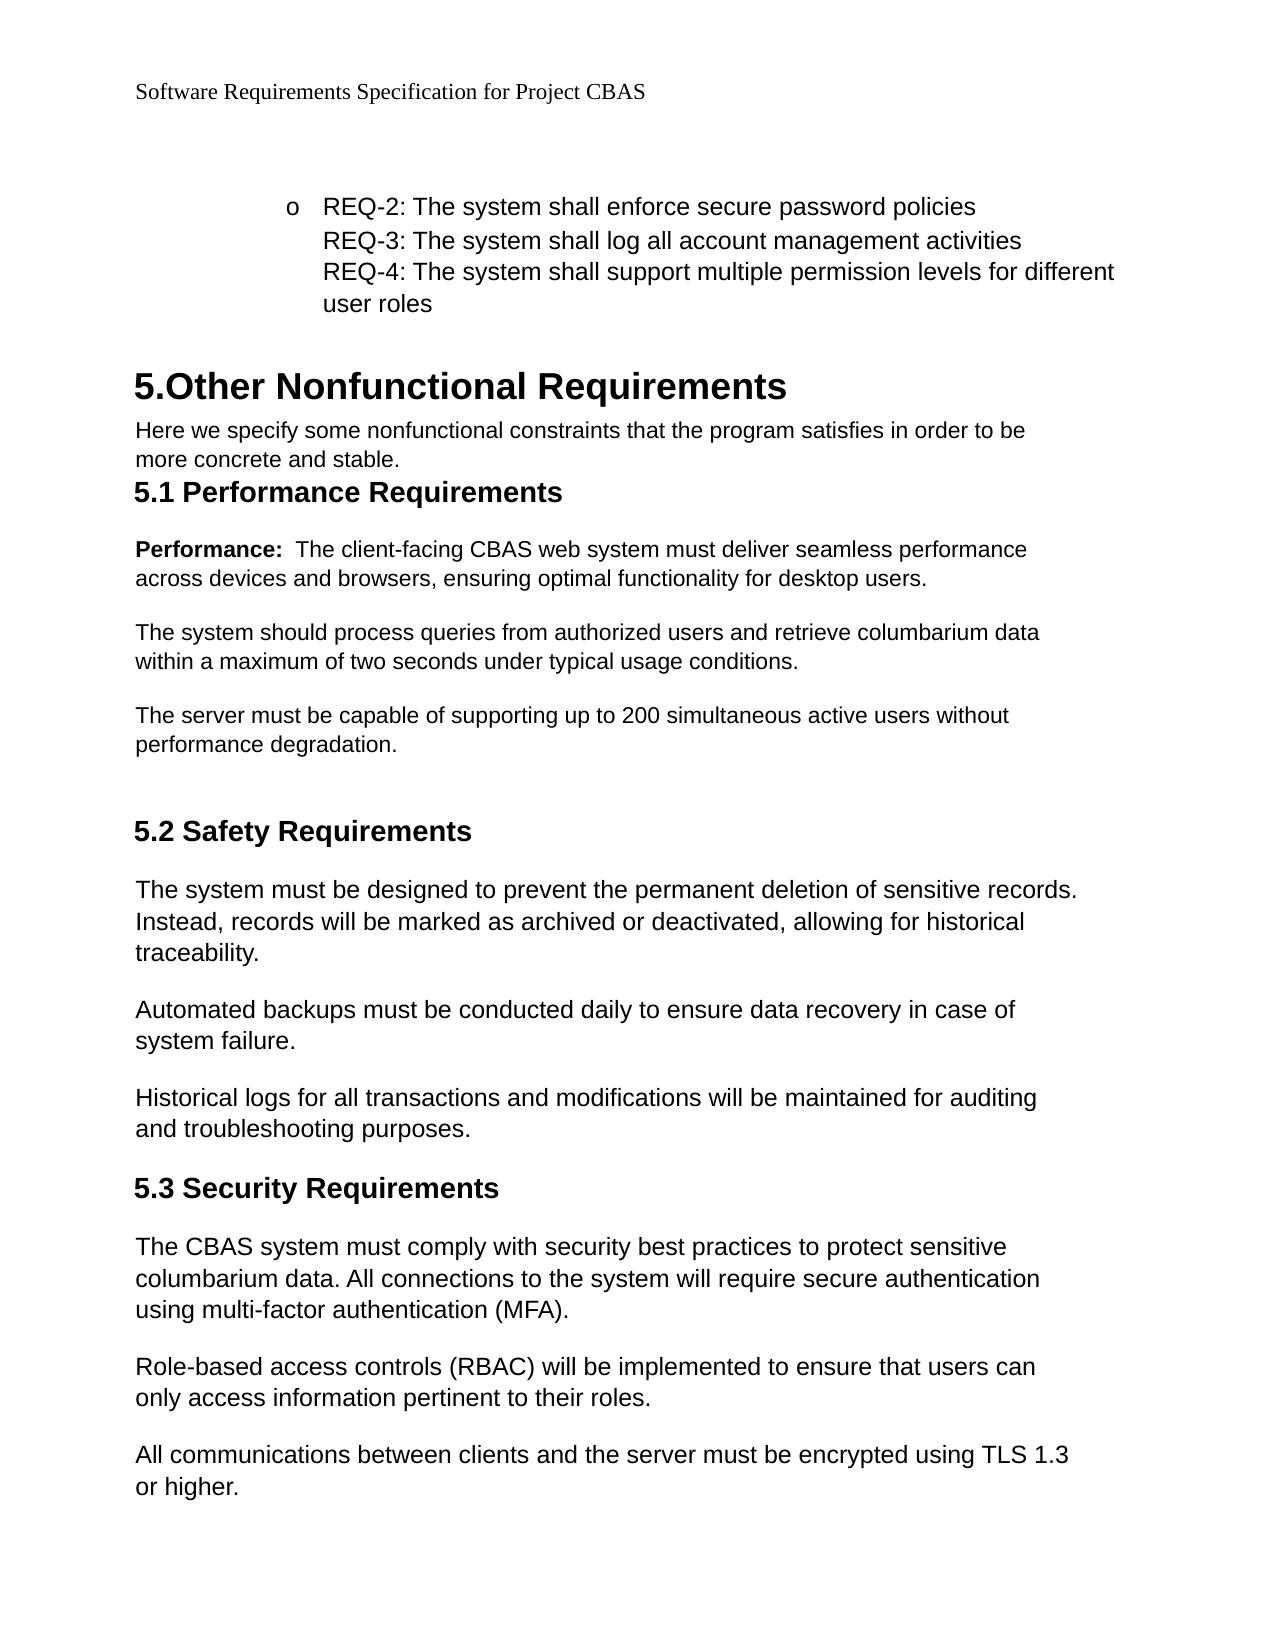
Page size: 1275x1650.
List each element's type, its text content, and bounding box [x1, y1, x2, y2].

text Historical logs for all transactions and modifications will be maintained for auditing and troubleshooting purposes. [135, 1083, 1081, 1143]
text Performance: The client-facing CBAS web system must deliver seamless performance across devices and browsers, ensuring optimal functionality for desktop users. [135, 536, 1081, 592]
text The CBAS system must comply with security best practices to protect sensitive columbarium data. All connections to the system will require secure authentication using multi-factor authentication (MFA). [135, 1232, 1081, 1324]
subtitle 5.1 Performance Requirements [134, 475, 1081, 509]
list REQ-2: The system shall enforce secure password policies [285, 192, 1139, 223]
list REQ-4: The system shall support multiple permission levels for different user roles [323, 257, 1139, 318]
text Role-based access controls (RBAC) will be implemented to ensure that users can only access information pertinent to their roles. [135, 1352, 1081, 1412]
subtitle 5.2 Safety Requirements [134, 814, 1081, 847]
text Automated backups must be conducted daily to ensure data recovery in case of system failure. [135, 995, 1081, 1055]
text The server must be capable of supporting up to 200 simultaneous active users without performance degradation. [135, 702, 1081, 757]
text The system should process queries from authorized users and retrieve columbarium data within a maximum of two seconds under typical usage conditions. [135, 619, 1081, 674]
text Here we specify some nonfunctional constraints that the program satisfies in order to be more concrete and stable. [135, 417, 1081, 472]
text The system must be designed to prevent the permanent deletion of sensitive records. Instead, records will be marked as archived or deactivated, allowing for historical traceability. [135, 875, 1081, 967]
text All communications between clients and the server must be encrypted using TLS 1.3 or higher. [135, 1440, 1081, 1500]
subtitle 5.Other Nonfunctional Requirements [134, 364, 1081, 407]
list REQ-3: The system shall log all account management activities [323, 226, 1139, 254]
subtitle 5.3 Security Requirements [134, 1171, 1081, 1204]
